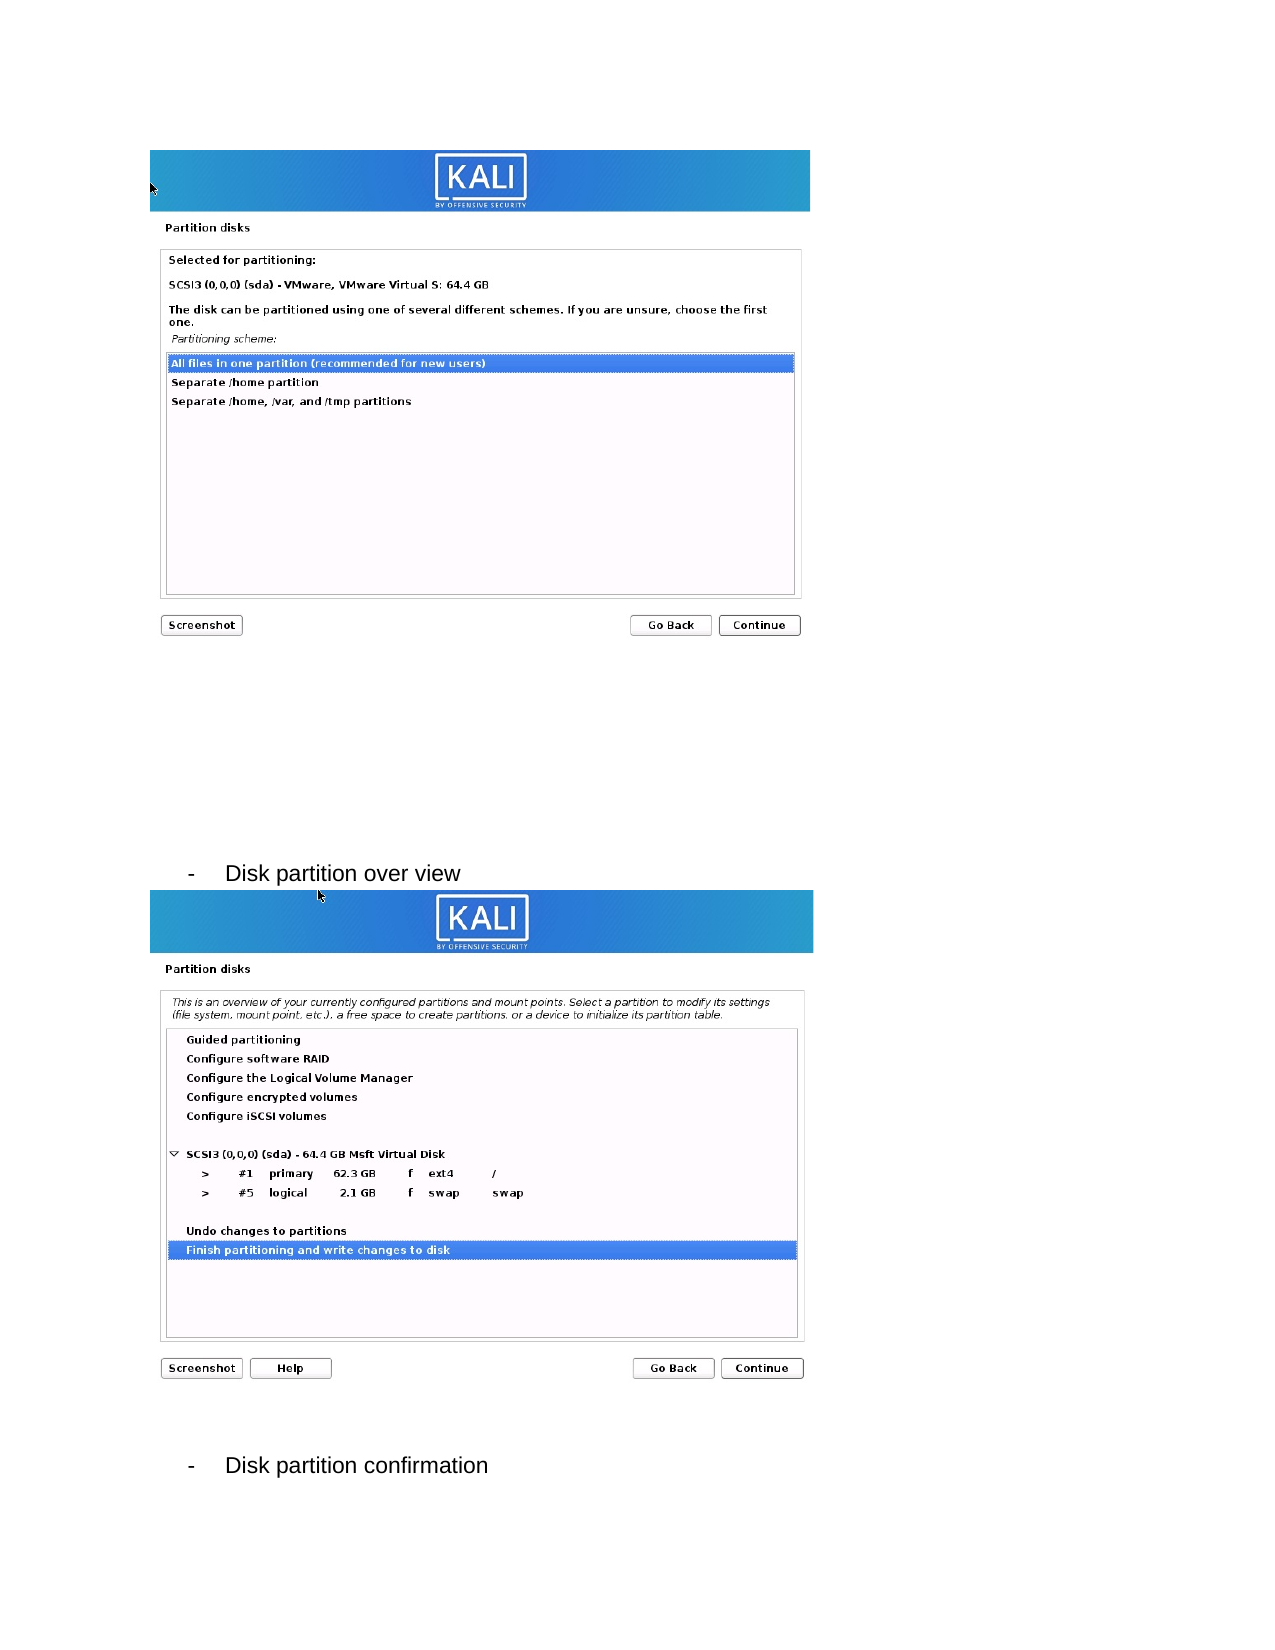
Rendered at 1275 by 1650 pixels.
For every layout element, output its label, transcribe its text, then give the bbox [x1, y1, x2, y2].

picture [150, 150, 811, 646]
list Disk partition confirmation [187, 1452, 1125, 1479]
picture [150, 890, 814, 1389]
list Disk partition over view [187, 860, 1125, 887]
